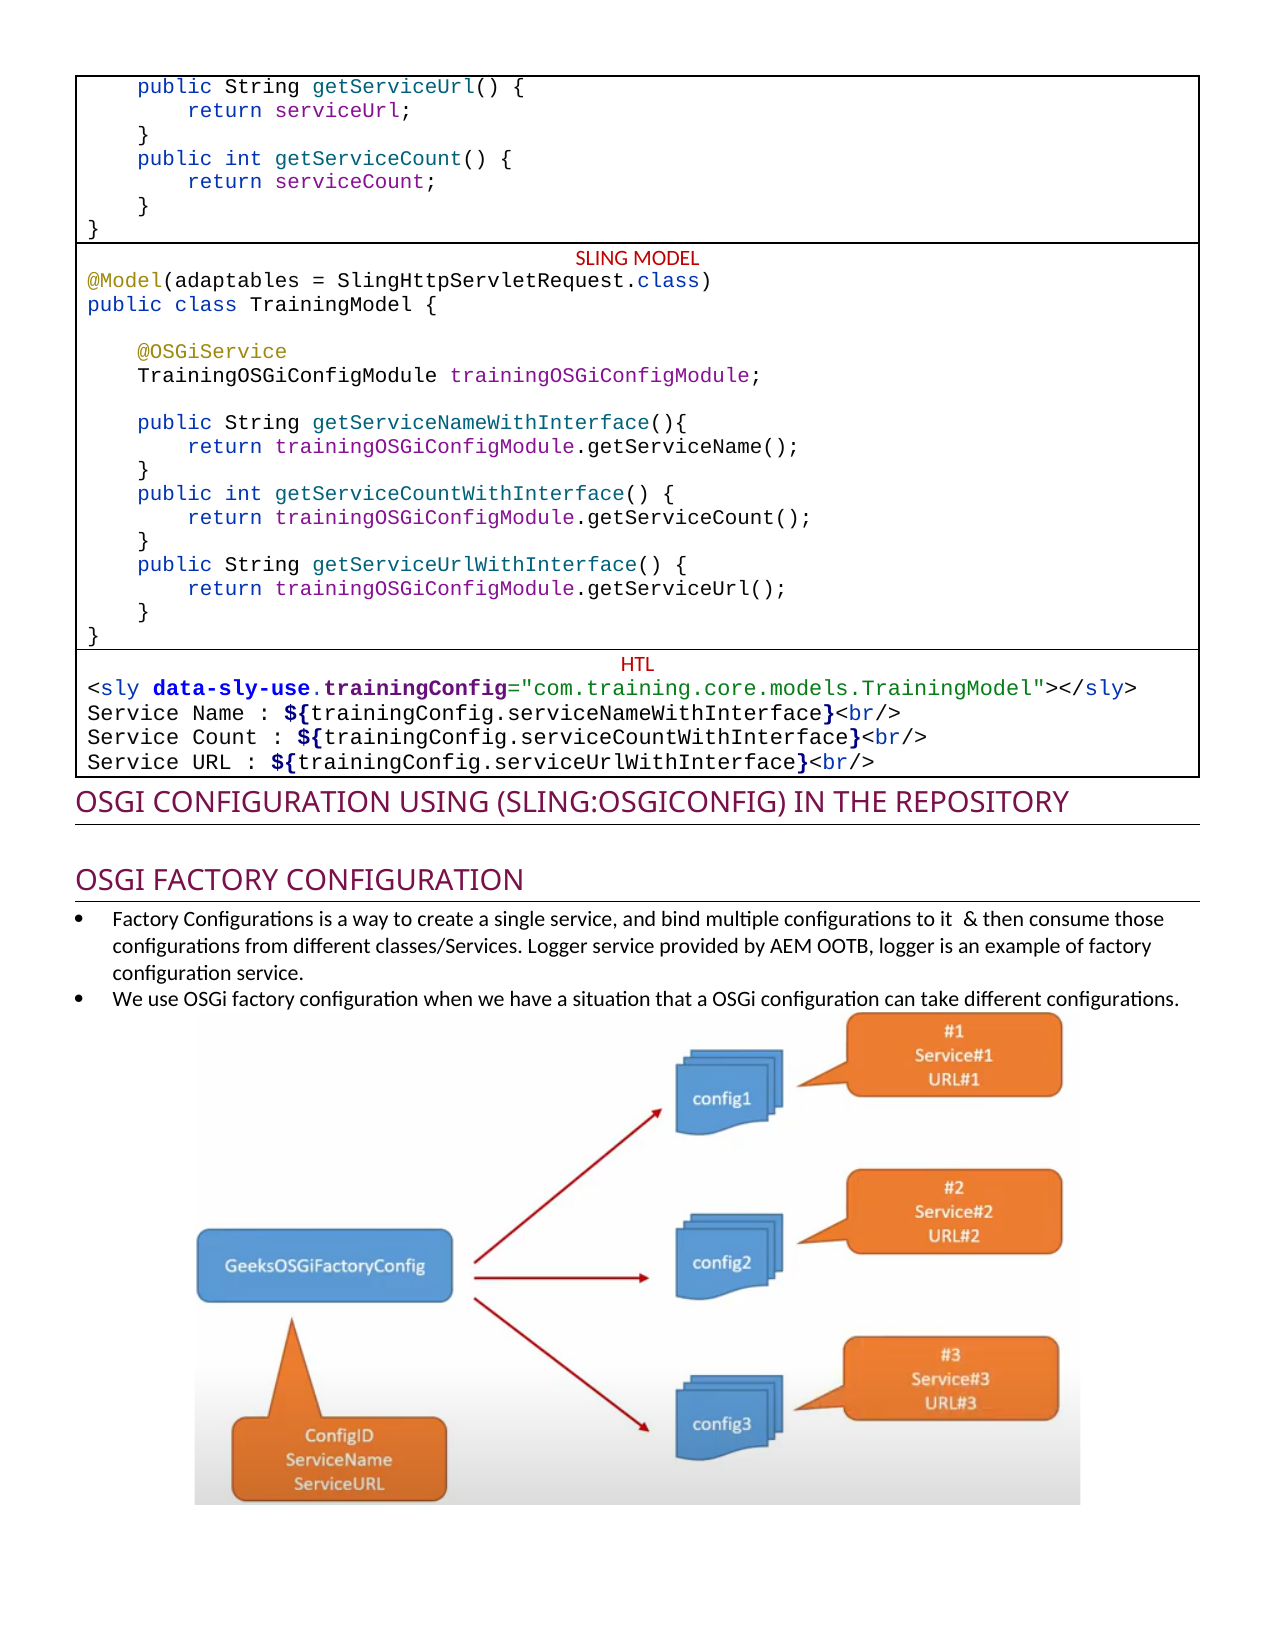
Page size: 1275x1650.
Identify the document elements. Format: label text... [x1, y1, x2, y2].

list Factory Configurations is a way to create a single service, and bind multiple configurations to it & then consume those configurations from different classes/Services. Logger service provided by AEM OOTB, logger is an example of factory configuration service. [75, 906, 1200, 986]
table_cell HTL <sly data-sly-use.trainingConfig="com.training.core.models.TrainingModel"></sly> Service Name : ${trainingConfig.serviceNameWithInterface}<br/> Service Count : ${trainingConfig.serviceCountWithInterface}<br/> Service URL : ${trainingConfig.serviceUrlWithInterface}<br/> [77, 650, 1198, 776]
table_cell SLING MODEL @Model(adaptables = SlingHttpServletRequest.class) public class TrainingModel { @OSGiService TrainingOSGiConfigModule trainingOSGiConfigModule; public String getServiceNameWithInterface(){ return trainingOSGiConfigModule.getServiceName(); } public int getServiceCountWithInterface() { return trainingOSGiConfigModule.getServiceCount(); } public String getServiceUrlWithInterface() { return trainingOSGiConfigModule.getServiceUrl(); } } [77, 244, 1198, 649]
subtitle OSGI FACTORY CONFIGURATION [75, 859, 1200, 901]
subtitle OSGI CONFIGURATION USING (SLING:OSGICONFIG) IN THE REPOSITORY [75, 782, 1200, 824]
list We use OSGi factory configuration when we have a situation that a OSGi configuration can take different configurations. [75, 986, 1200, 1012]
picture [194, 1012, 1081, 1505]
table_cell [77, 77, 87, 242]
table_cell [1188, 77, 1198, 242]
